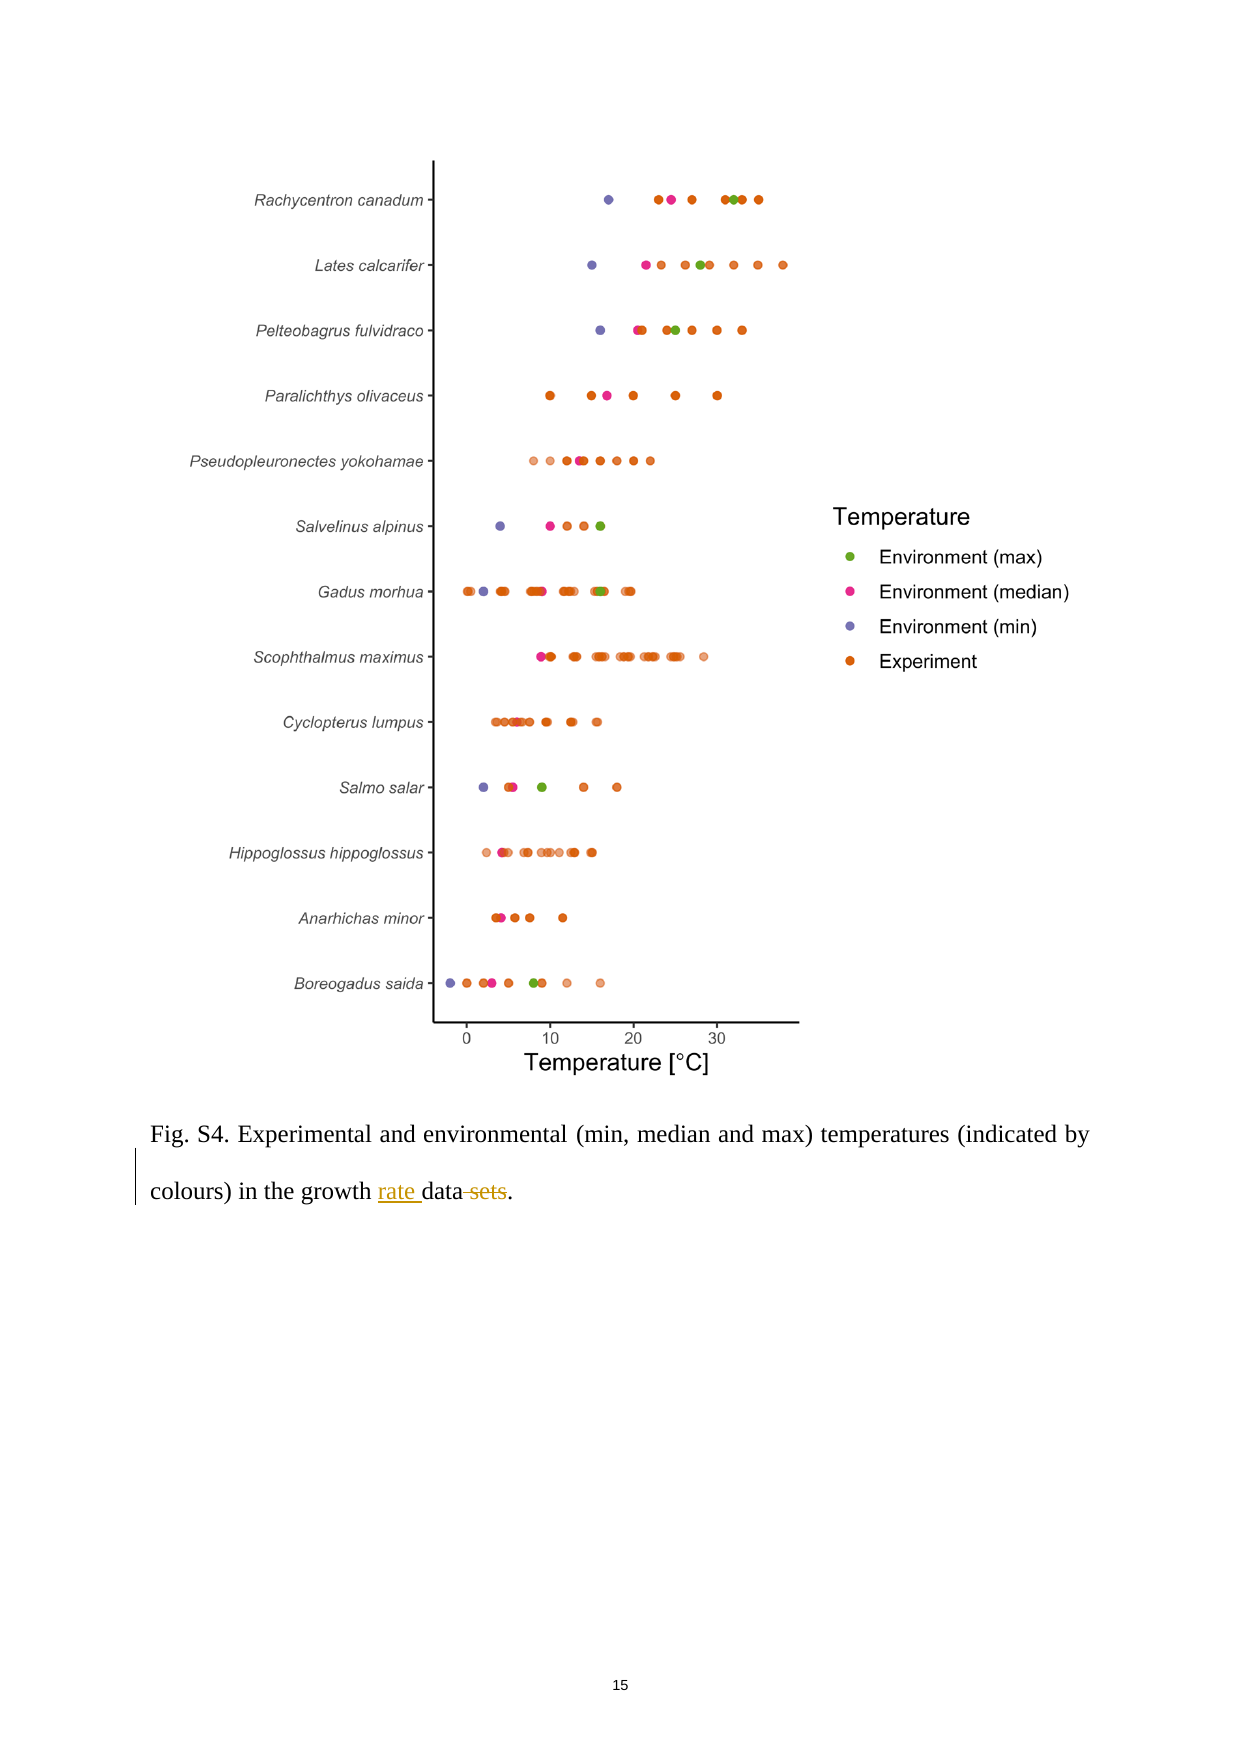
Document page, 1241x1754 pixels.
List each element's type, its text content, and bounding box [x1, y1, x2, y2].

text Fig. S4. Experimental and environmental (min, median and max) temperatures (indicated by colours) in the growth data. [150, 1119, 1090, 1205]
picture [150, 150, 1091, 1091]
